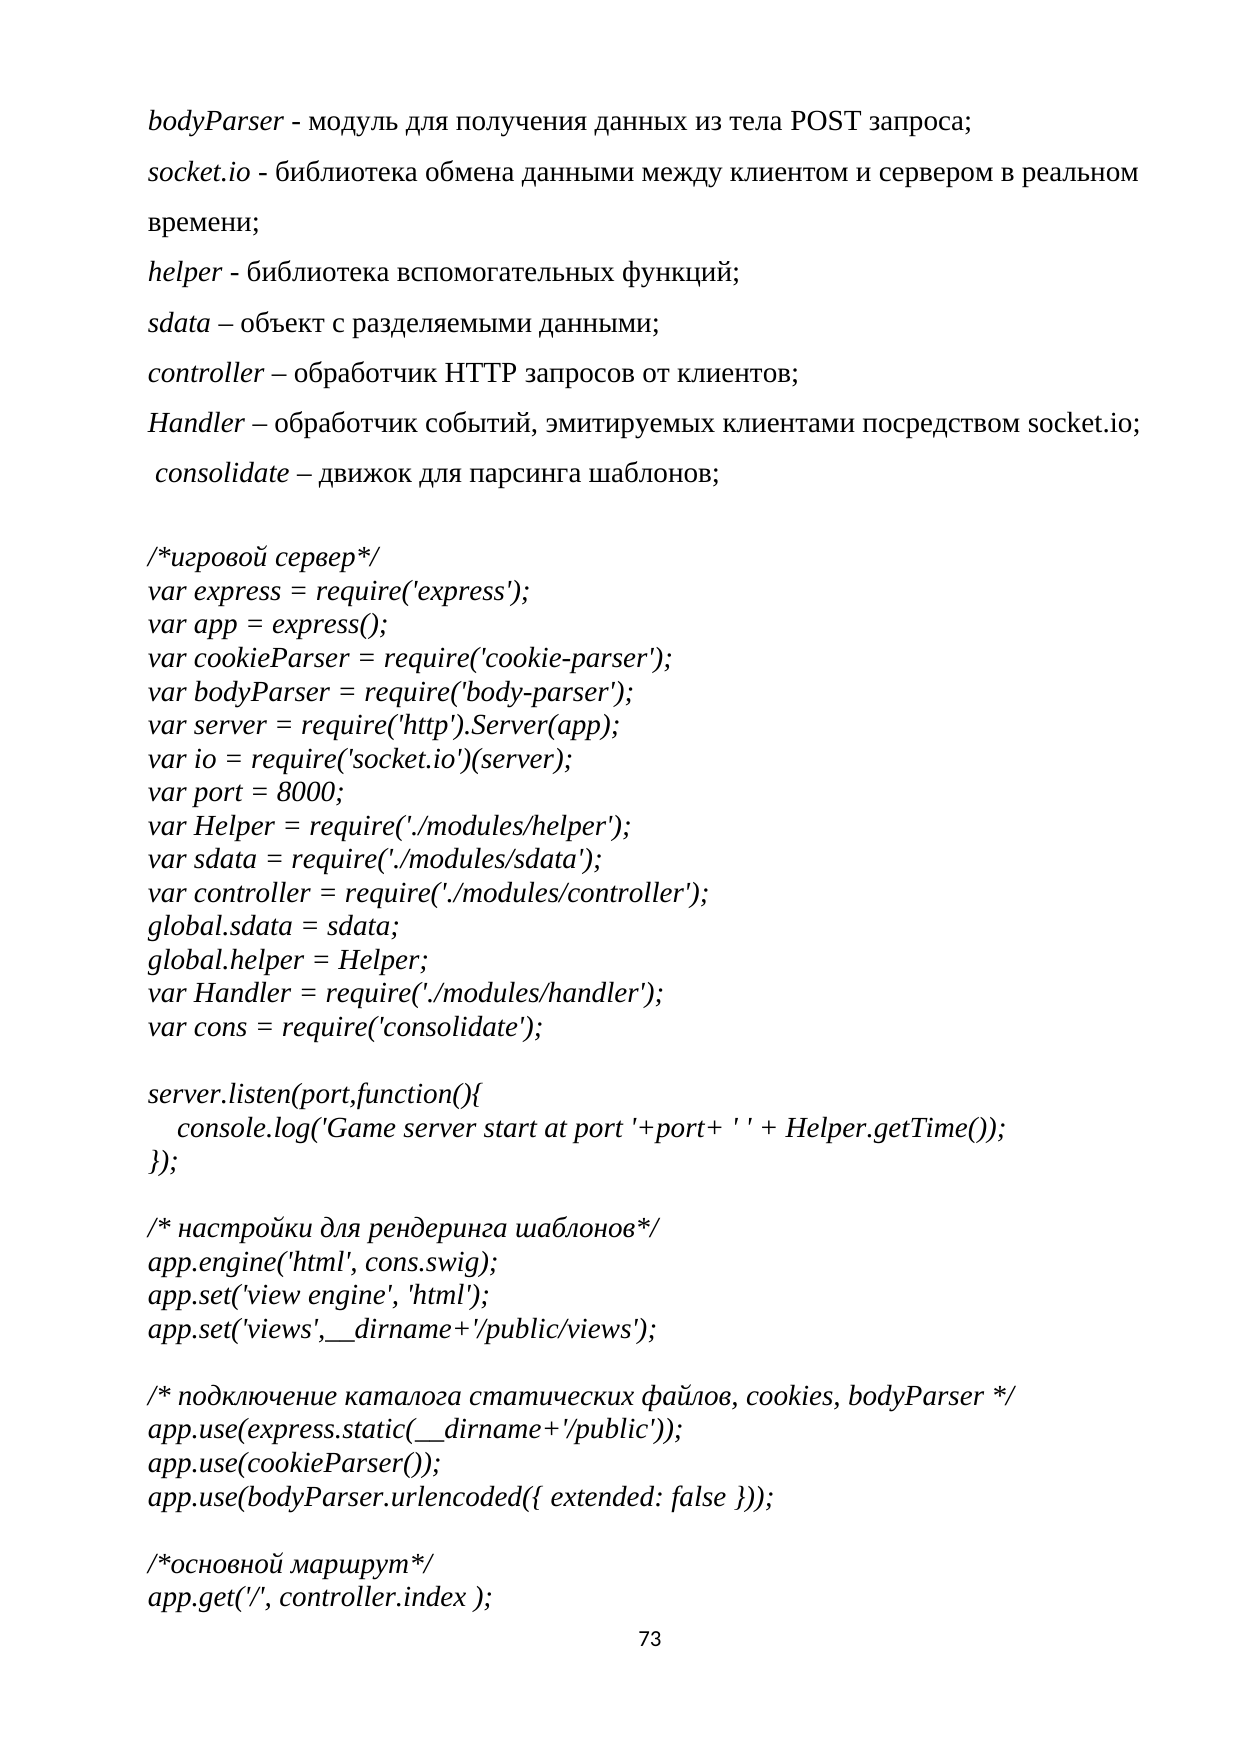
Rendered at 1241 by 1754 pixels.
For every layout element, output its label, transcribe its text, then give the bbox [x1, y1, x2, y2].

text Handler – обработчик событий, эмитируемых клиентами посредством socket.io; [148, 405, 1152, 439]
text /* настройки для рендеринга шаблонов*/ [148, 1210, 1152, 1244]
text var controller = require('./modules/controller'); [148, 875, 1152, 908]
text bodyParser - модуль для получения данных из тела POST запроса; [148, 103, 1152, 137]
text /* подключение каталога статических файлов, cookies, bodyParser */ [148, 1378, 1152, 1412]
text server.listen(port,function(){ [148, 1076, 1152, 1110]
text app.get('/', controller.index ); [148, 1579, 1152, 1613]
text var bodyParser = require('body-parser'); [148, 674, 1152, 707]
text var app = express(); [148, 607, 1152, 640]
text app.set('views',__dirname+'/public/views'); [148, 1311, 1152, 1344]
text var server = require('http').Server(app); [148, 707, 1152, 741]
text }); [148, 1143, 1152, 1177]
text var express = require('express'); [148, 573, 1152, 607]
text var Helper = require('./modules/helper'); [148, 808, 1152, 841]
text var port = 8000; [148, 774, 1152, 808]
text var cookieParser = require('cookie-parser'); [148, 640, 1152, 674]
text app.use(bodyParser.urlencoded({ extended: false })); [148, 1479, 1152, 1512]
text /*основной маршрут*/ [148, 1546, 1152, 1579]
text var cons = require('consolidate'); [148, 1009, 1152, 1043]
text var io = require('socket.io')(server); [148, 741, 1152, 774]
text console.log('Game server start at port '+port+ ' ' + Helper.getTime()); [148, 1110, 1152, 1143]
text app.use(cookieParser()); [148, 1445, 1152, 1479]
text sdata – объект с разделяемыми данными; [148, 305, 1152, 338]
text consolidate – движок для парсинга шаблонов; [148, 456, 1152, 489]
text app.engine('html', cons.swig); [148, 1244, 1152, 1277]
text controller – обработчик HTTP запросов от клиентов; [148, 355, 1152, 388]
text var sdata = require('./modules/sdata'); [148, 841, 1152, 875]
text var Handler = require('./modules/handler'); [148, 976, 1152, 1009]
text socket.io - библиотека обмена данными между клиентом и сервером в реальном времени; [148, 154, 1152, 238]
text helper - библиотека вспомогательных функций; [148, 254, 1152, 288]
text global.sdata = sdata; [148, 908, 1152, 942]
text global.helper = Helper; [148, 942, 1152, 976]
text app.set('view engine', 'html'); [148, 1277, 1152, 1311]
text app.use(express.static(__dirname+'/public')); [148, 1412, 1152, 1445]
text /*игровой сервер*/ [148, 539, 1152, 573]
